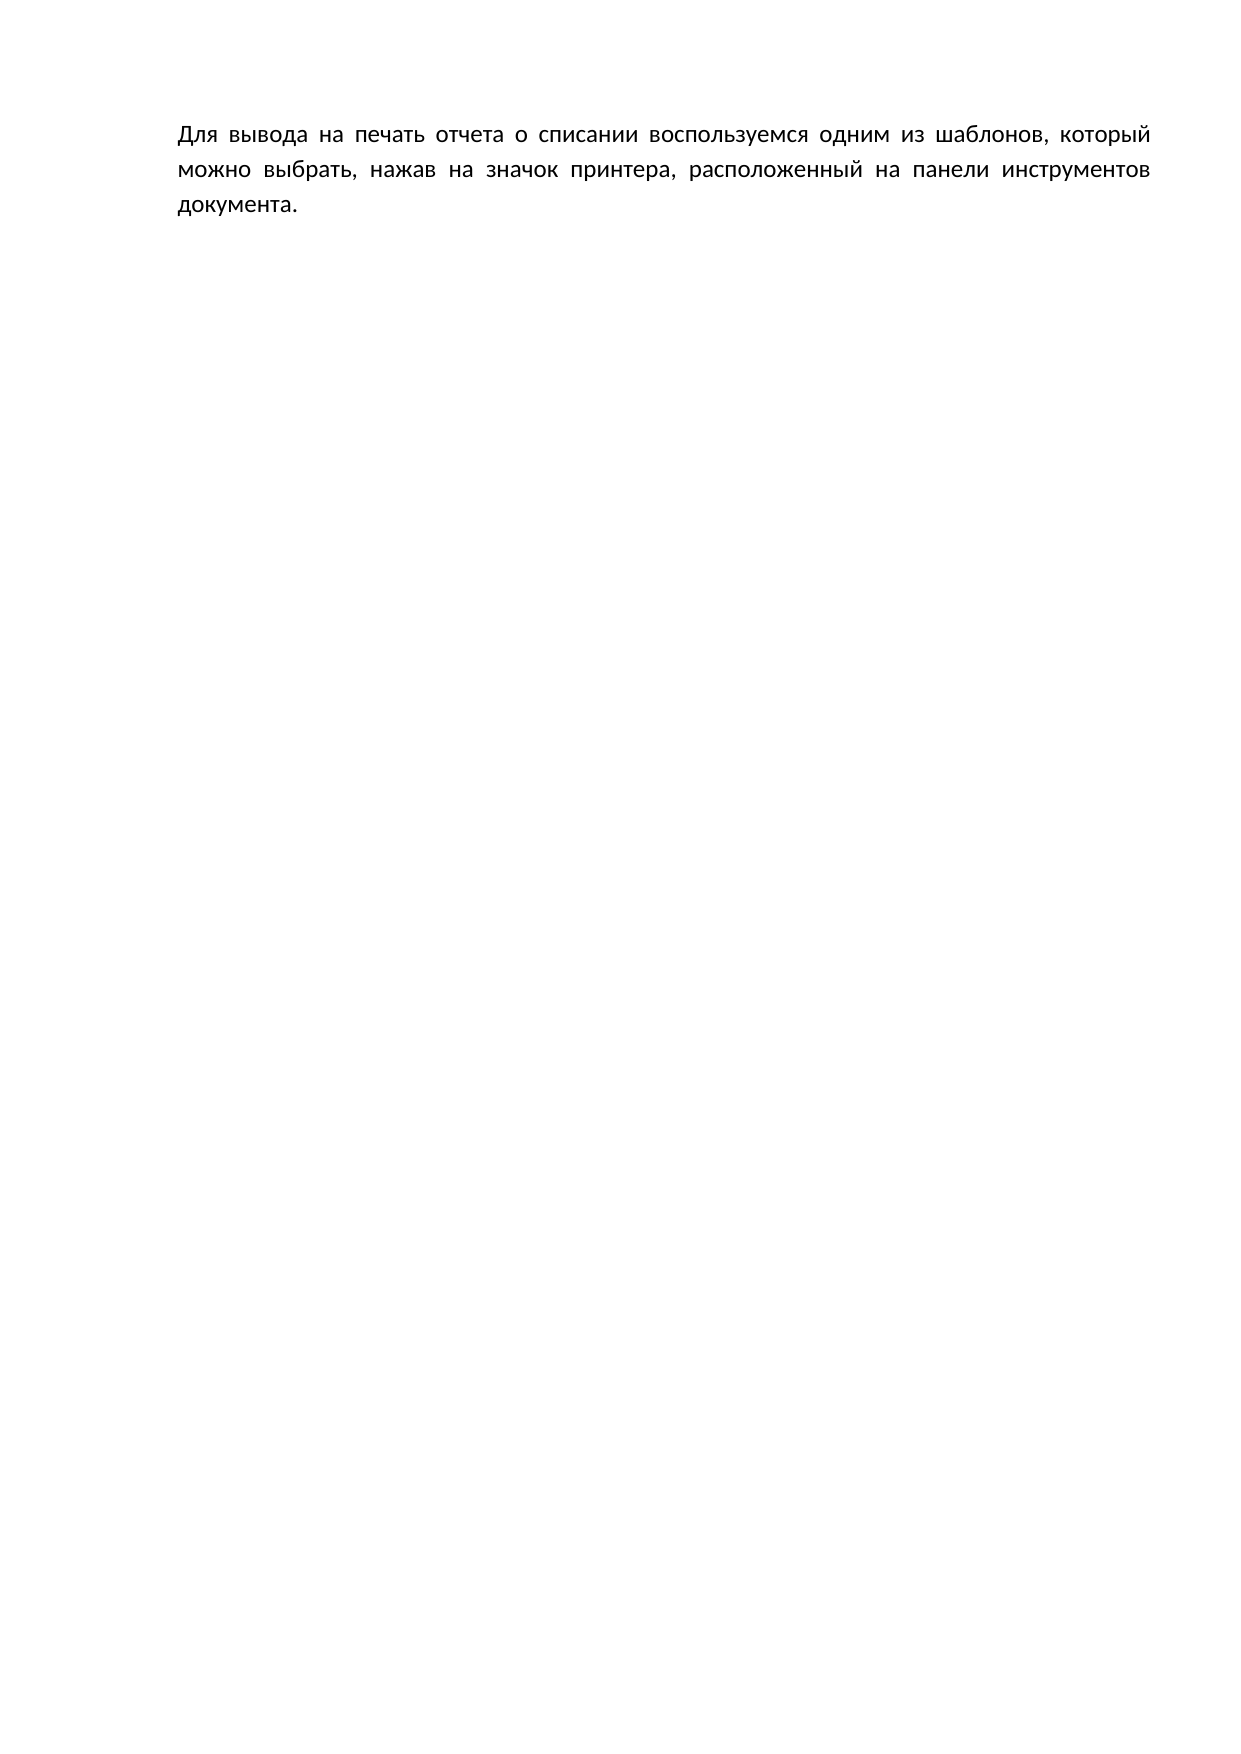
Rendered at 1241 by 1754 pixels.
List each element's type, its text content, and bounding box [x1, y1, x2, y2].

text Для вывода на печать отчета о списании воспользуемся одним из шаблонов, который можно выбрать, нажав на значок принтера, расположенный на панели инструментов документа. [177, 118, 1152, 219]
